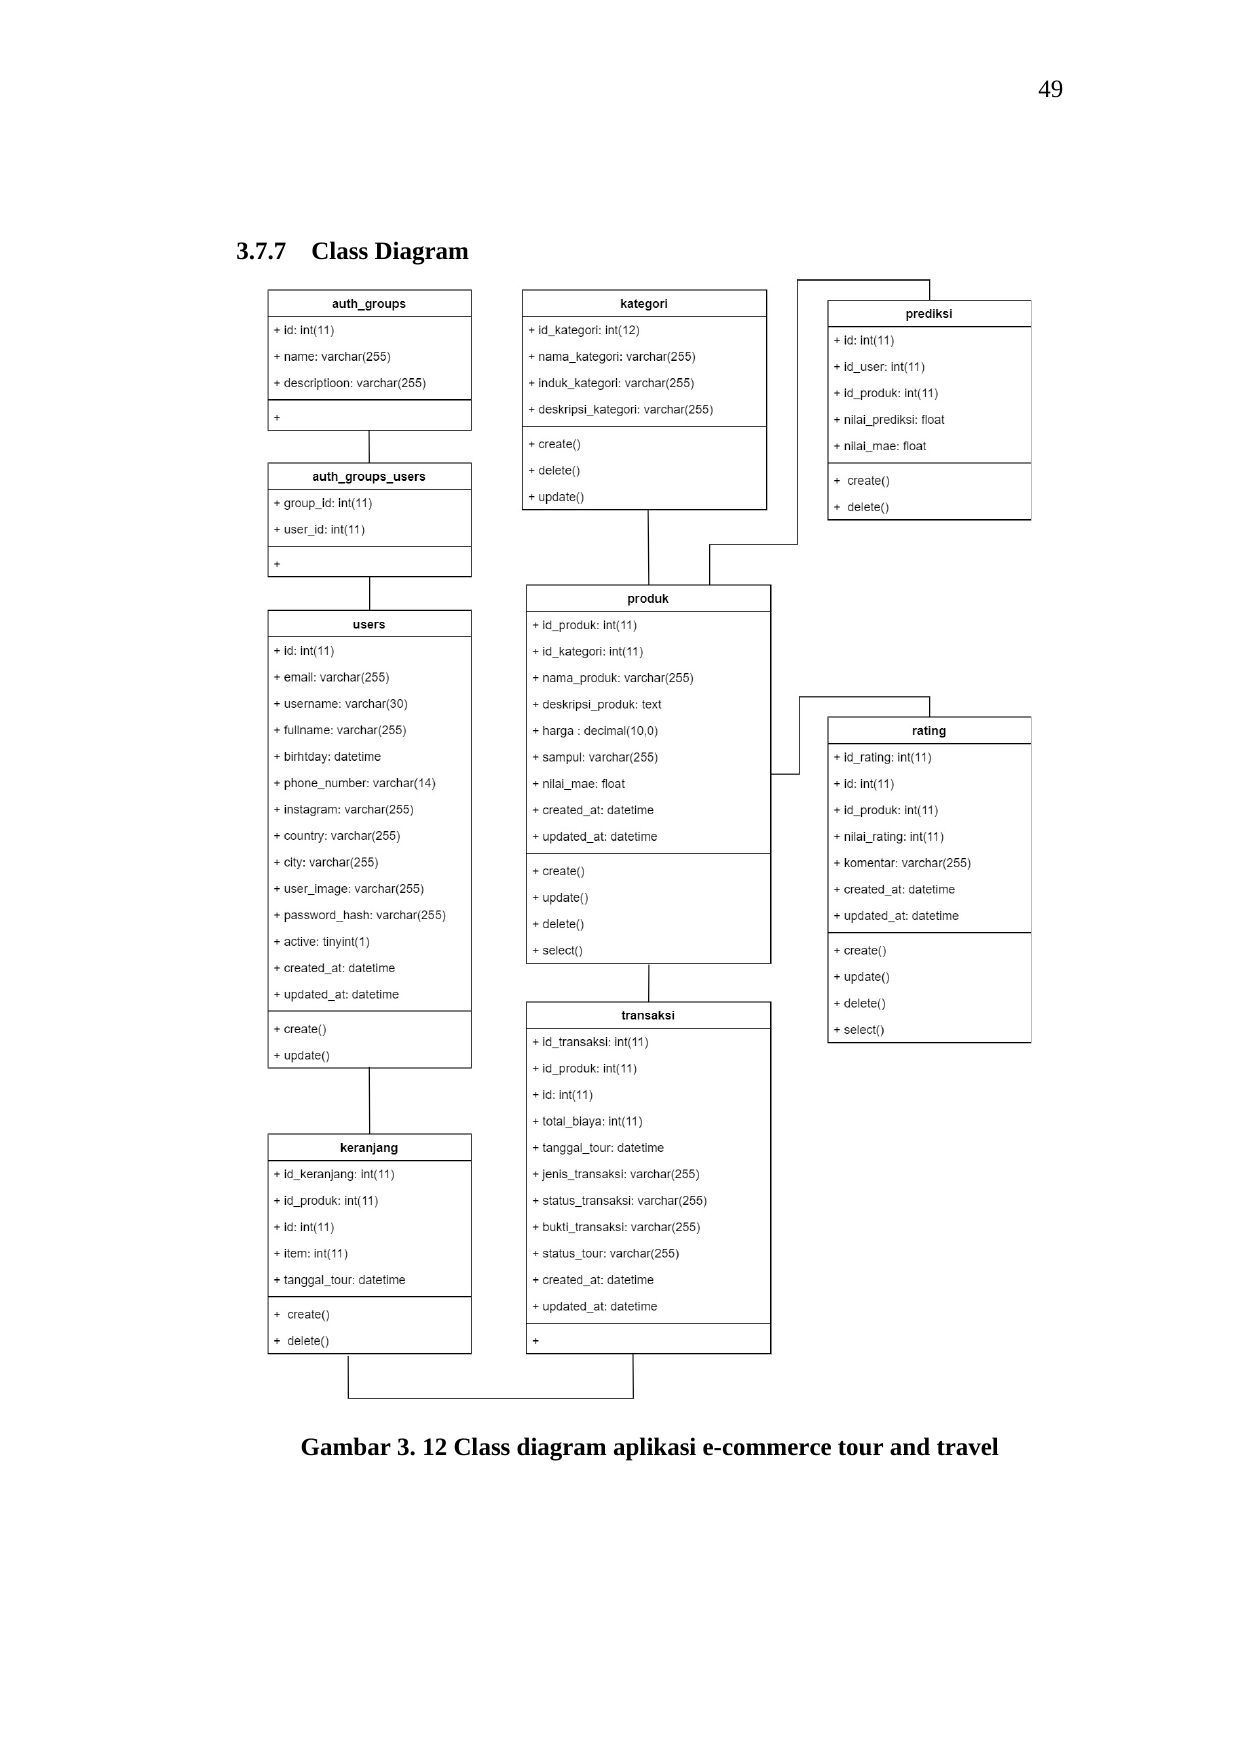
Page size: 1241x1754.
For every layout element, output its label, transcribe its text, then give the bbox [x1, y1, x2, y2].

subtitle Class Diagram [236, 236, 1063, 265]
text Gambar 3. 12 Class diagram aplikasi e-commerce tour and travel [236, 1432, 1063, 1461]
picture [267, 279, 1032, 1401]
